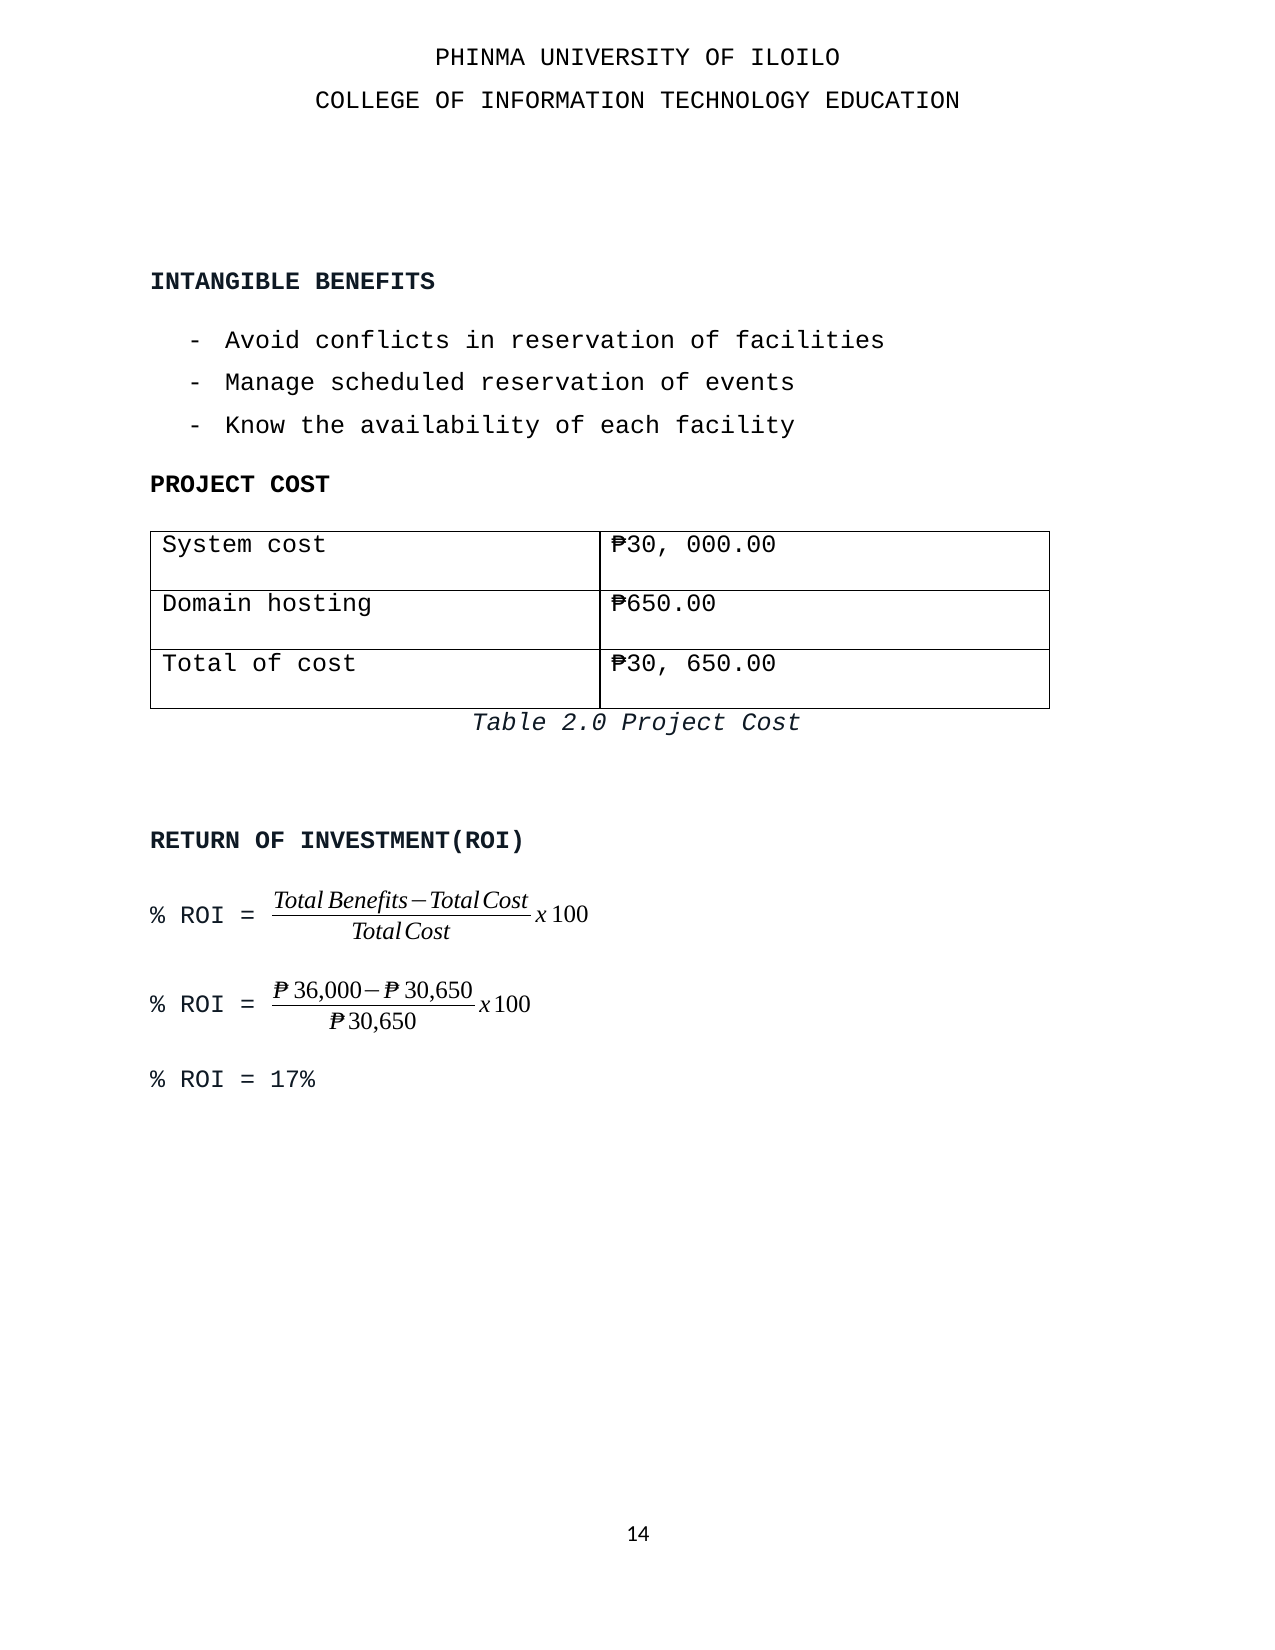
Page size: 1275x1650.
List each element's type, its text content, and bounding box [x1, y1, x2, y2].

table_cell ₱650.00 [601, 591, 1049, 649]
table_cell Total of cost [151, 650, 599, 708]
table_cell Domain hosting [151, 591, 599, 649]
text % ROI = [150, 887, 1125, 946]
text PROJECT COST [150, 472, 1125, 500]
table_cell ₱30, 650.00 [601, 650, 1049, 708]
list Avoid conflicts in reservation of facilities [187, 327, 1125, 356]
list Know the availability of each facility [187, 412, 1125, 441]
text % ROI = 17% [150, 1066, 1125, 1095]
text % ROI = [150, 977, 1125, 1036]
text INTANGIBLE BENEFITS [150, 268, 1125, 297]
text RETURN OF INVESTMENT(ROI) [150, 828, 1125, 856]
list Manage scheduled reservation of events [187, 370, 1125, 398]
text Table 2.0 Project Cost [150, 709, 1125, 738]
table_header ₱30, 000.00 [601, 532, 1049, 590]
table_header System cost [151, 532, 599, 590]
